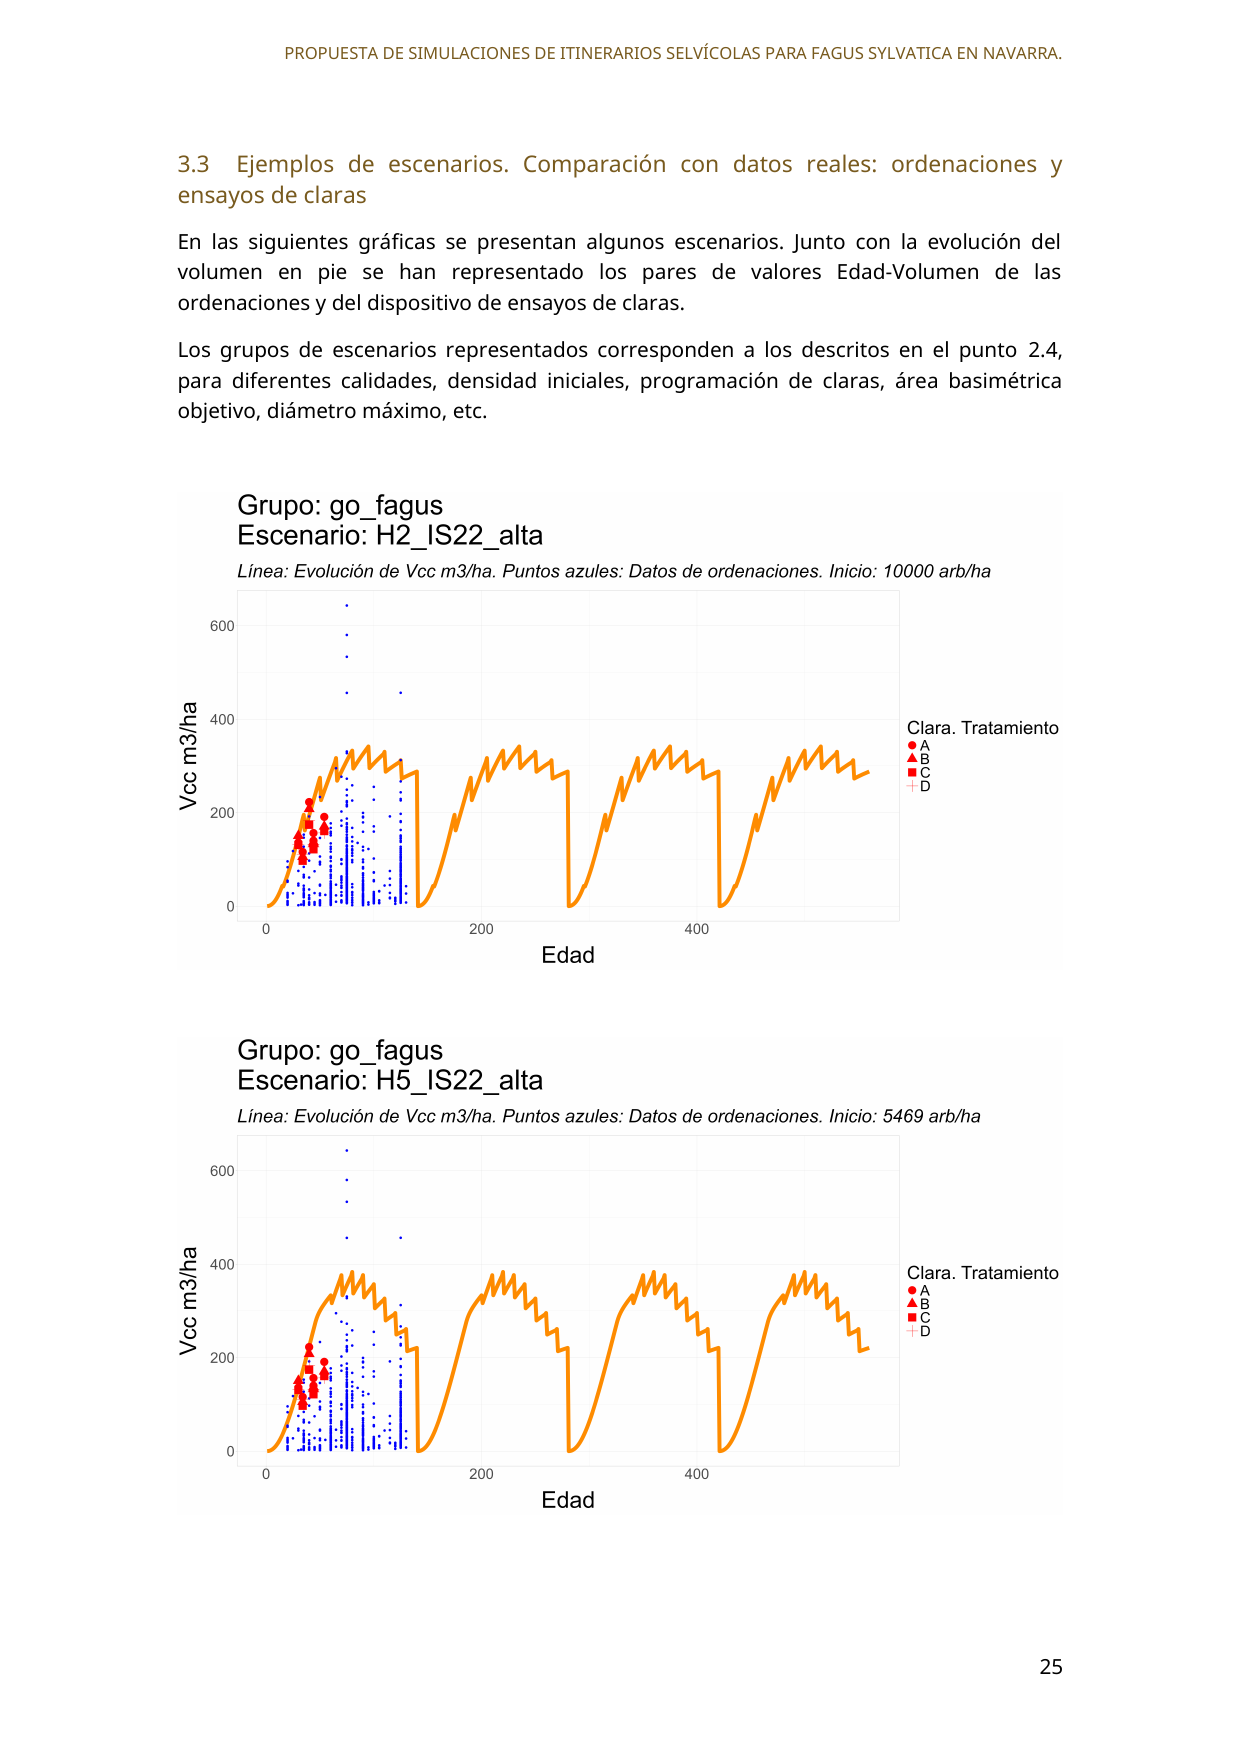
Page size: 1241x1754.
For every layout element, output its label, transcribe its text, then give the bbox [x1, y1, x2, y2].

picture [177, 492, 1063, 970]
text En las siguientes gráficas se presentan algunos escenarios. Junto con la evolución del volumen en pie se han representado los pares de valores Edad-Volumen de las ordenaciones y del dispositivo de ensayos de claras. [177, 227, 1063, 316]
subtitle Ejemplos de escenarios. Comparación con datos reales: ordenaciones y ensayos de claras [177, 148, 1063, 210]
text Los grupos de escenarios representados corresponden a los descritos en el punto 2.4, para diferentes calidades, densidad iniciales, programación de claras, área basimétrica objetivo, diámetro máximo, etc. [177, 335, 1063, 425]
picture [177, 1037, 1063, 1515]
